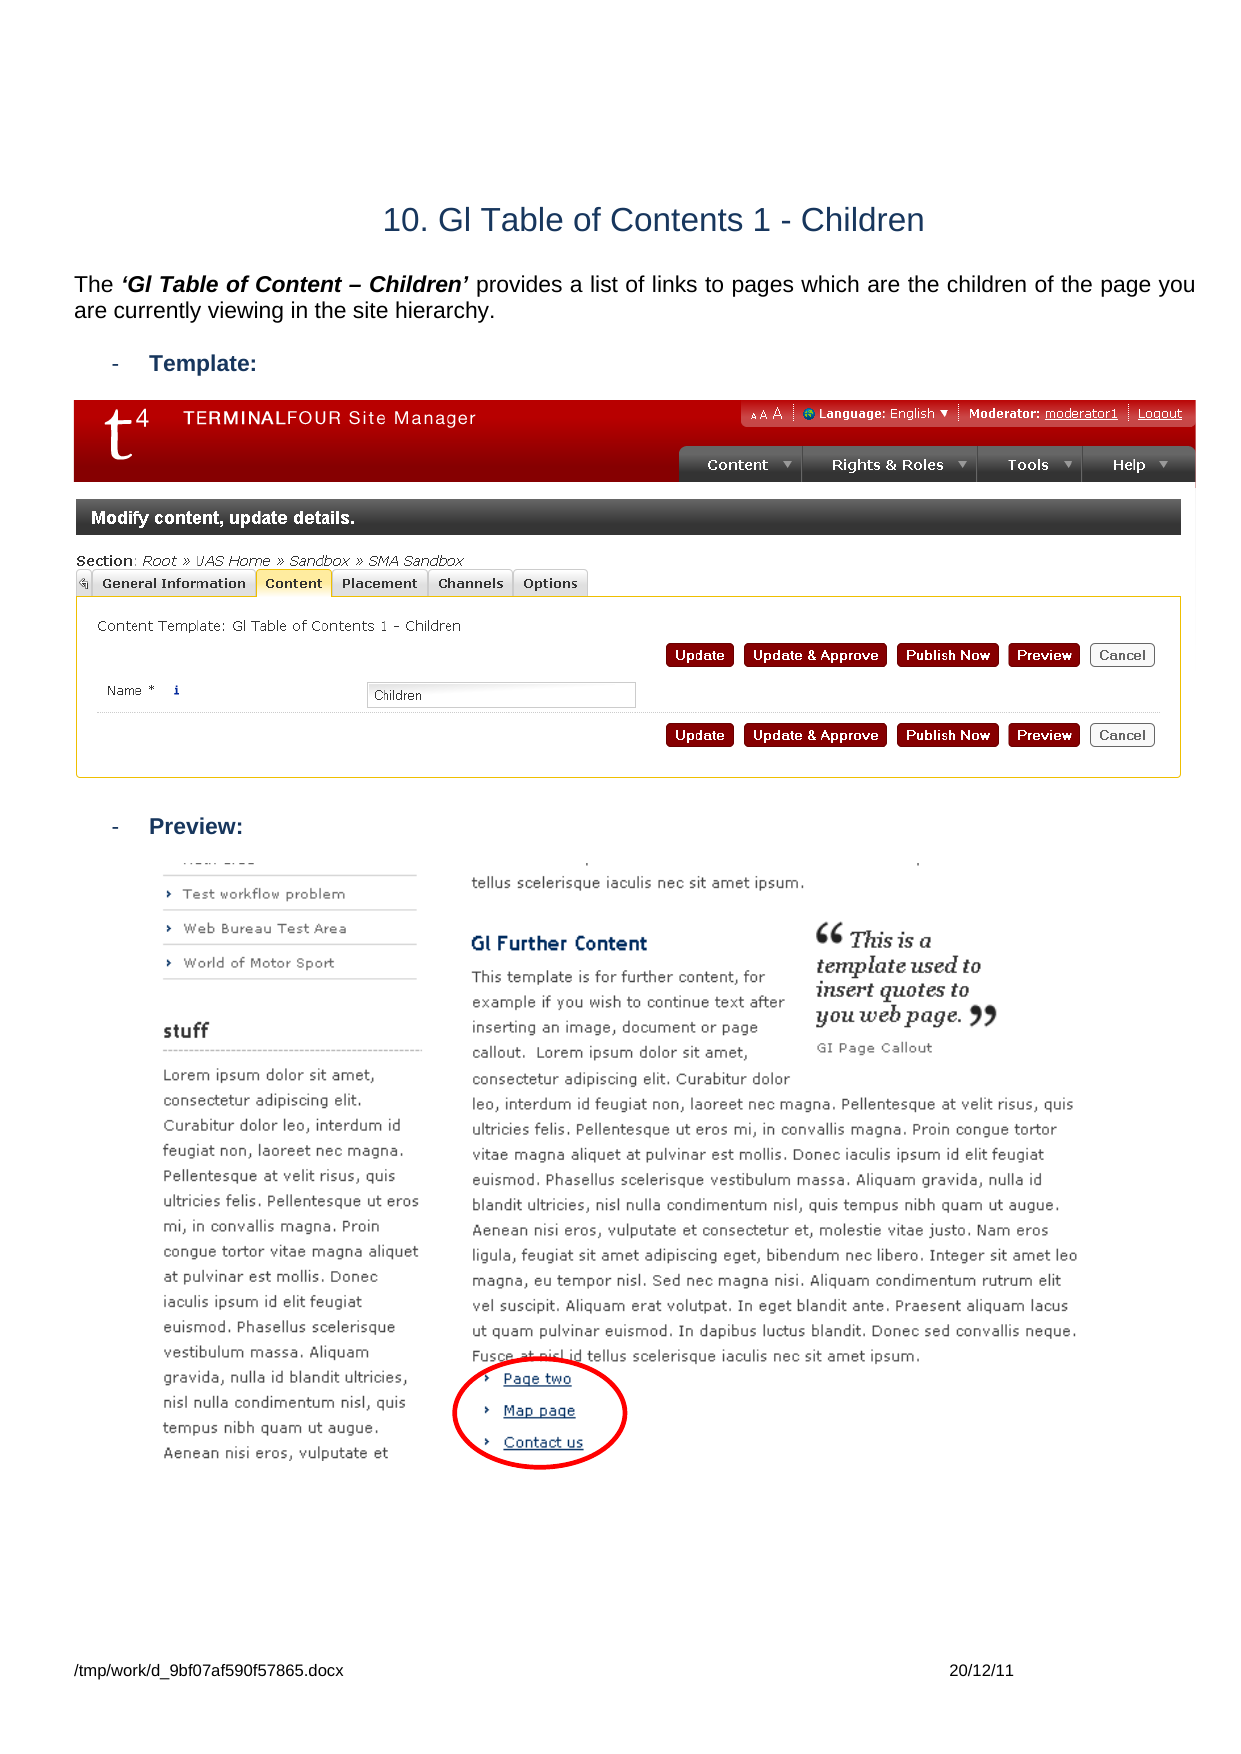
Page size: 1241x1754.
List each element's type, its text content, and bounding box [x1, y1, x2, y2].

list Preview: [111, 813, 1196, 839]
list Template: [111, 349, 1196, 376]
picture [133, 863, 1137, 1461]
picture [458, 1362, 622, 1461]
picture [73, 400, 1196, 787]
subtitle 10. Gl Table of Contents 1 - Children [111, 200, 1196, 238]
text The ‘Gl Table of Content – Children’ provides a list of links to pages which are the children of the page you are currently viewing in the site hierarchy. [74, 271, 1196, 323]
